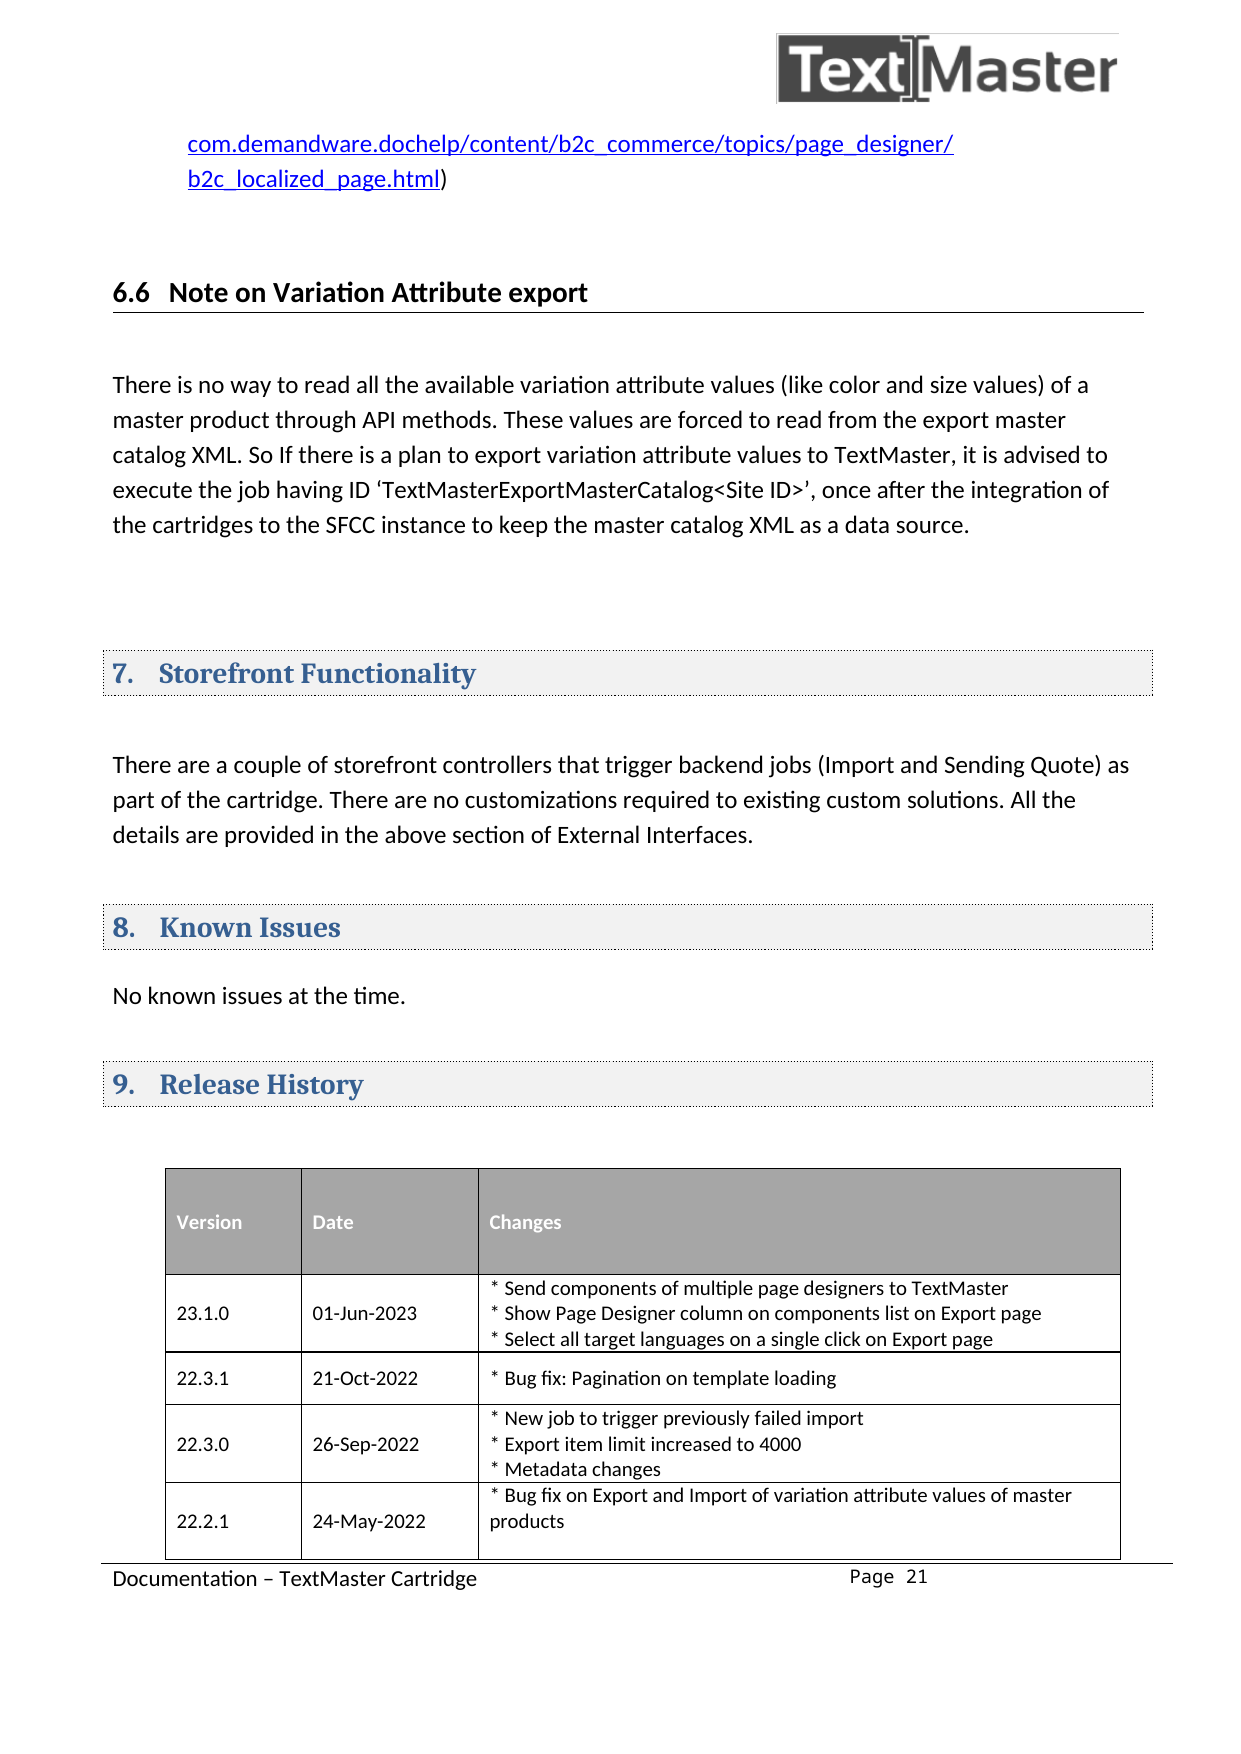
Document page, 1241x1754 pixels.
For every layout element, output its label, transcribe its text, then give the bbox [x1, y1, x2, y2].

subtitle Release History [103, 1061, 1153, 1107]
subtitle Storefront Functionality [103, 650, 1153, 696]
table_cell 26-Sep-2022 [302, 1405, 478, 1482]
text There are a couple of storefront controllers that trigger backend jobs (Import and Sending Quote) as part of the cartridge. There are no customizations required to existing custom solutions. All the details are provided in the above section of External Interfaces. [112, 749, 1144, 849]
table_header Changes [479, 1169, 1120, 1274]
text There is no way to read all the available variation attribute values (like color and size values) of a master product through API methods. These values are forced to read from the export master catalog XML. So If there is a plan to export variation attribute values to TextMaster, it is advised to execute the job having ID ‘TextMasterExportMasterCatalog<Site ID>’, once after the integration of the cartridges to the SFCC instance to keep the master catalog XML as a data source. [112, 369, 1144, 539]
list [150, 128, 1144, 193]
table_cell 22.2.1 [166, 1483, 301, 1559]
subtitle Known Issues [103, 904, 1153, 950]
table_cell 21-Oct-2022 [302, 1353, 478, 1404]
subtitle Note on Variation Attribute export [112, 274, 1144, 313]
table_cell * Bug fix on Export and Import of variation attribute values of master products [479, 1483, 1120, 1559]
table_cell * New job to trigger previously failed import * Export item limit increased to 4000 * Metadata changes [479, 1405, 1120, 1482]
table_cell 01-Jun-2023 [302, 1275, 478, 1351]
table_cell 23.1.0 [166, 1275, 301, 1351]
table_cell * Send components of multiple page designers to TextMaster * Show Page Designer column on components list on Export page * Select all target languages on a single click on Export page [479, 1275, 1120, 1351]
picture [775, 33, 1119, 104]
list No known issues at the time. [112, 980, 1144, 1011]
table_header Date [302, 1169, 478, 1274]
table_cell * Bug fix: Pagination on template loading [479, 1353, 1120, 1404]
table_header Version [166, 1169, 301, 1274]
table_cell 22.3.0 [166, 1405, 301, 1482]
table_cell 24-May-2022 [302, 1483, 478, 1559]
table_cell 22.3.1 [166, 1353, 301, 1404]
